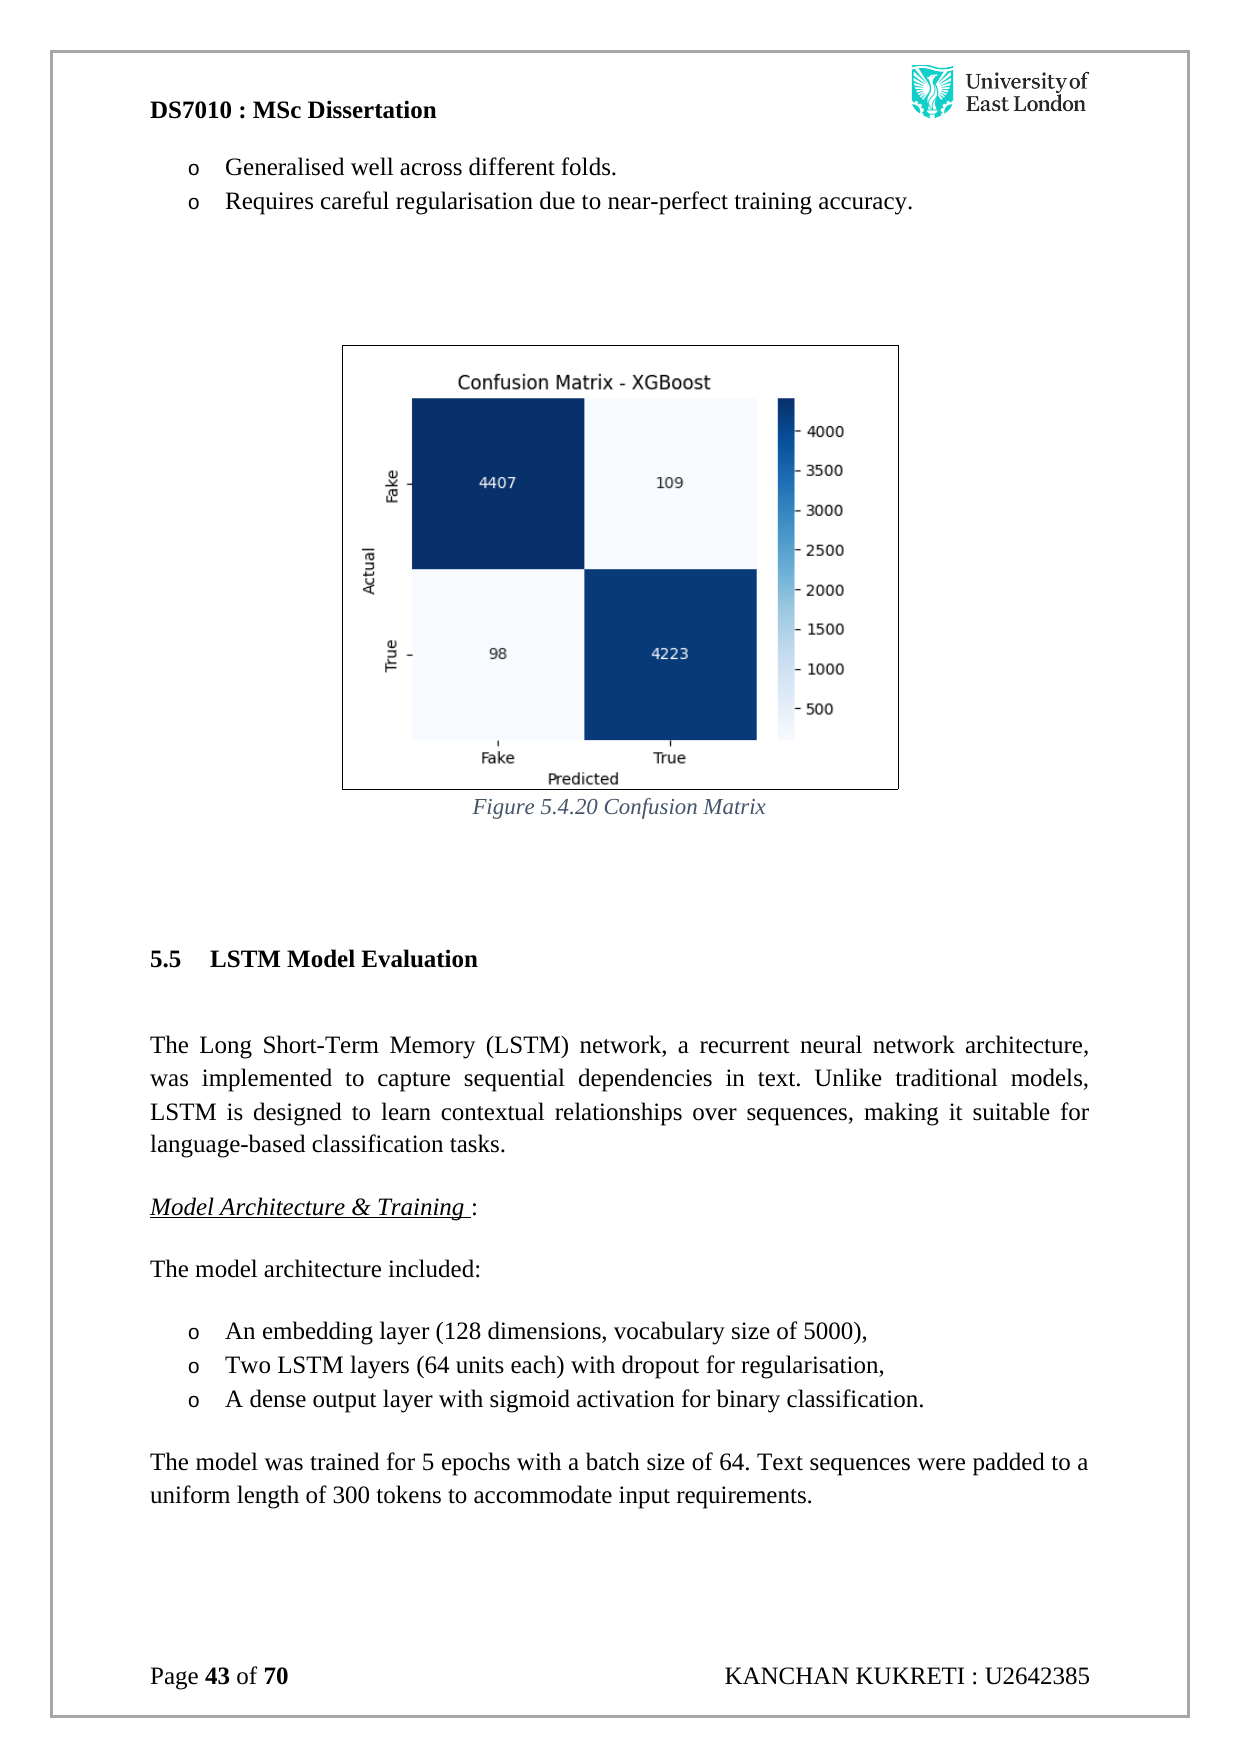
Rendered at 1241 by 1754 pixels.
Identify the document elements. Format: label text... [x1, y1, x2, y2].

subtitle LSTM Model Evaluation [150, 944, 1090, 973]
list Two LSTM layers (64 units each) with dropout for regularisation, [187, 1350, 1090, 1380]
text Model Architecture & Training : [150, 1192, 1090, 1221]
text The Long Short-Term Memory (LSTM) network, a recurrent neural network architecture, was implemented to capture sequential dependencies in text. Unlike traditional models, LSTM is designed to learn contextual relationships over sequences, making it suitable for language-based classification tasks. [150, 1031, 1090, 1158]
text The model architecture included: [150, 1254, 1090, 1283]
picture [343, 346, 898, 789]
list A dense output layer with sigmoid activation for binary classification. [187, 1384, 1090, 1414]
list Requires careful regularisation due to near-perfect training accuracy. [187, 186, 1090, 216]
list Generalised well across different folds. [187, 152, 1090, 182]
text The model was trained for 5 epochs with a batch size of 64. Text sequences were padded to a uniform length of 300 tokens to accommodate input requirements. [150, 1447, 1090, 1509]
picture [911, 65, 1090, 119]
list An embedding layer (128 dimensions, vocabulary size of 5000), [187, 1316, 1090, 1346]
